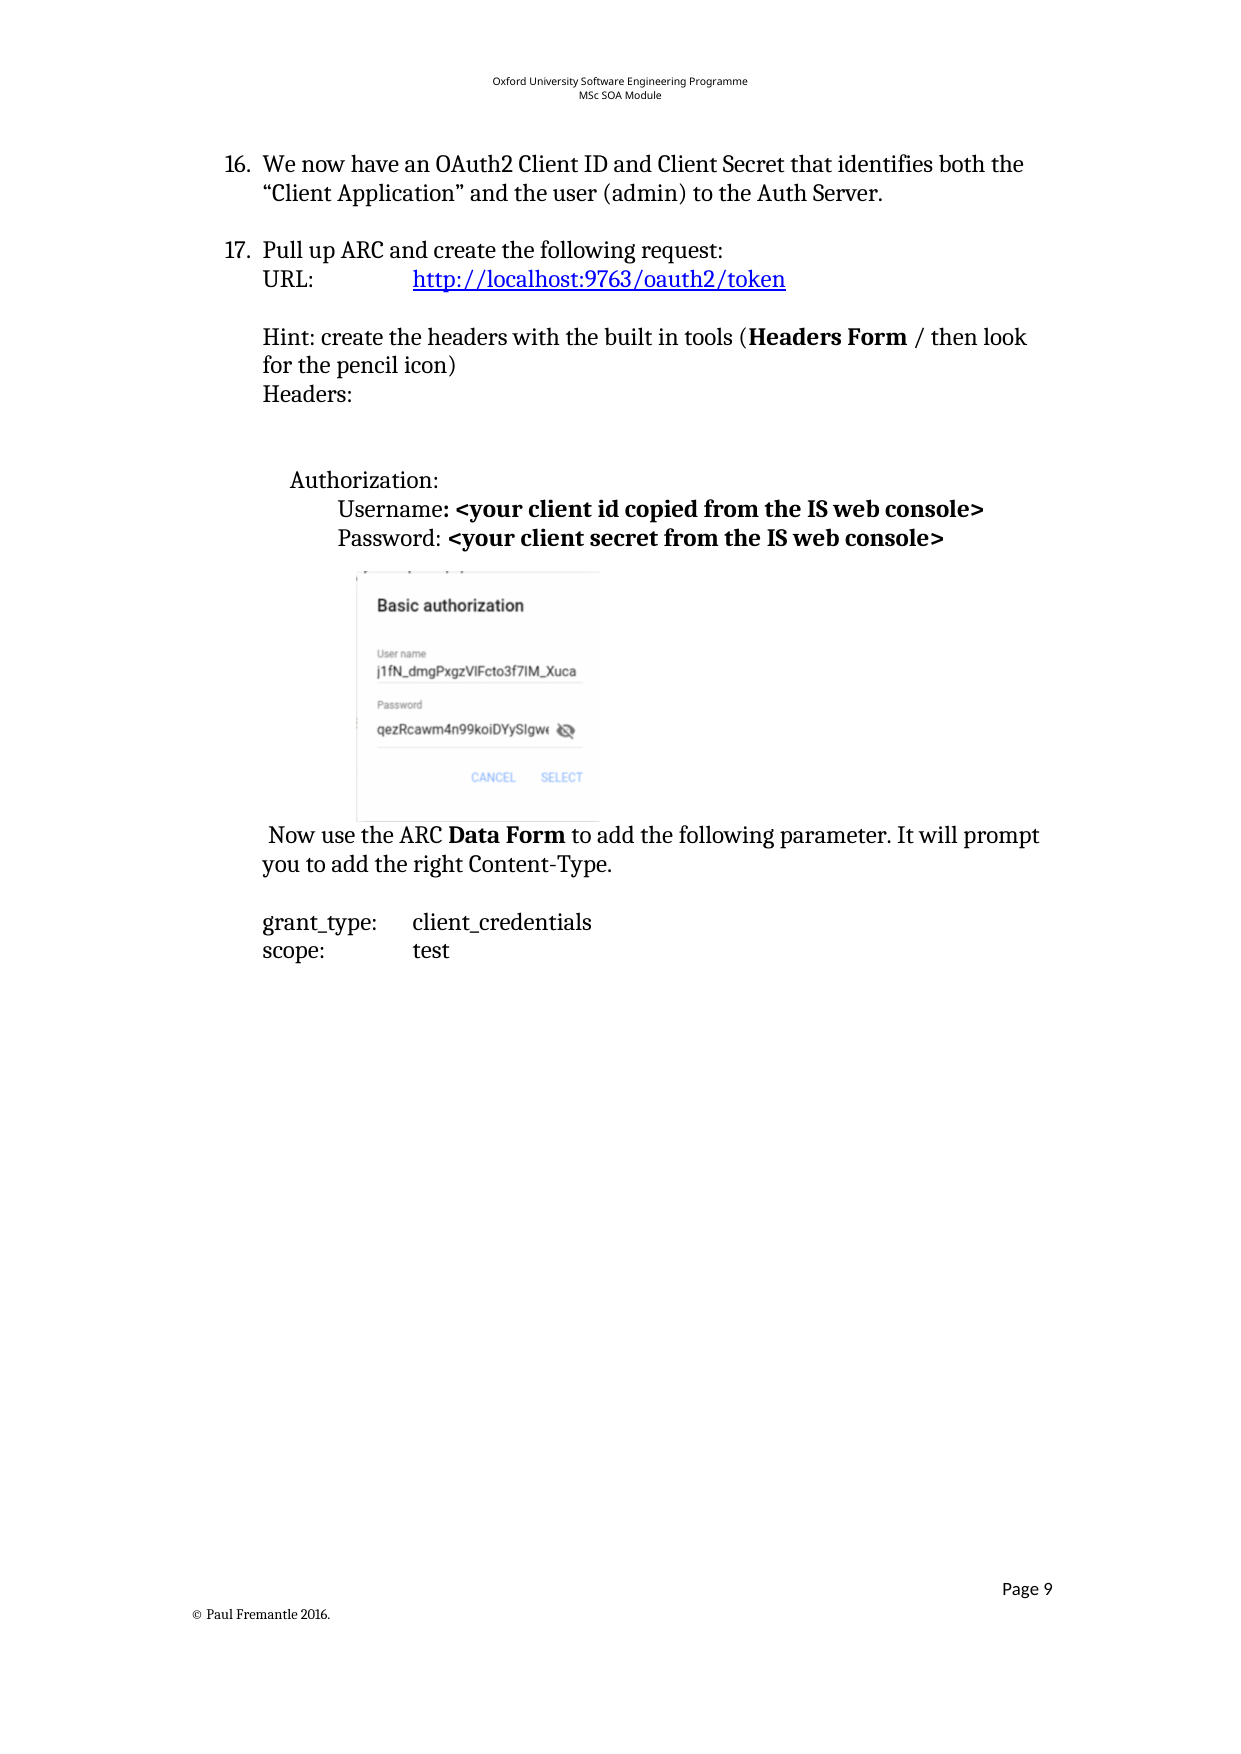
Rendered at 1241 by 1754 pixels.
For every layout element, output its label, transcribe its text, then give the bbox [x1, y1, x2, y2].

list Pull up ARC and create the following request: [225, 236, 1053, 265]
list We now have an OAuth2 Client ID and Client Secret that identifies both the “Client Application” and the user (admin) to the Auth Server. [225, 150, 1053, 236]
list Hint: create the headers with the built in tools (Headers Form / then look for the pencil icon) [262, 322, 1053, 380]
list Authorization: Username: <your client id copied from the IS web console> [289, 466, 1053, 524]
text Headers: [262, 380, 1053, 466]
list Password: <your client secret from the IS web console> Now use the ARC Data Form to add the following parameter. It will prompt you to add the right Content-Type. grant_type: client_credentials scope: test [262, 524, 1053, 965]
list URL: http://localhost:9763/oauth2/token [262, 265, 1053, 294]
picture [356, 571, 600, 822]
